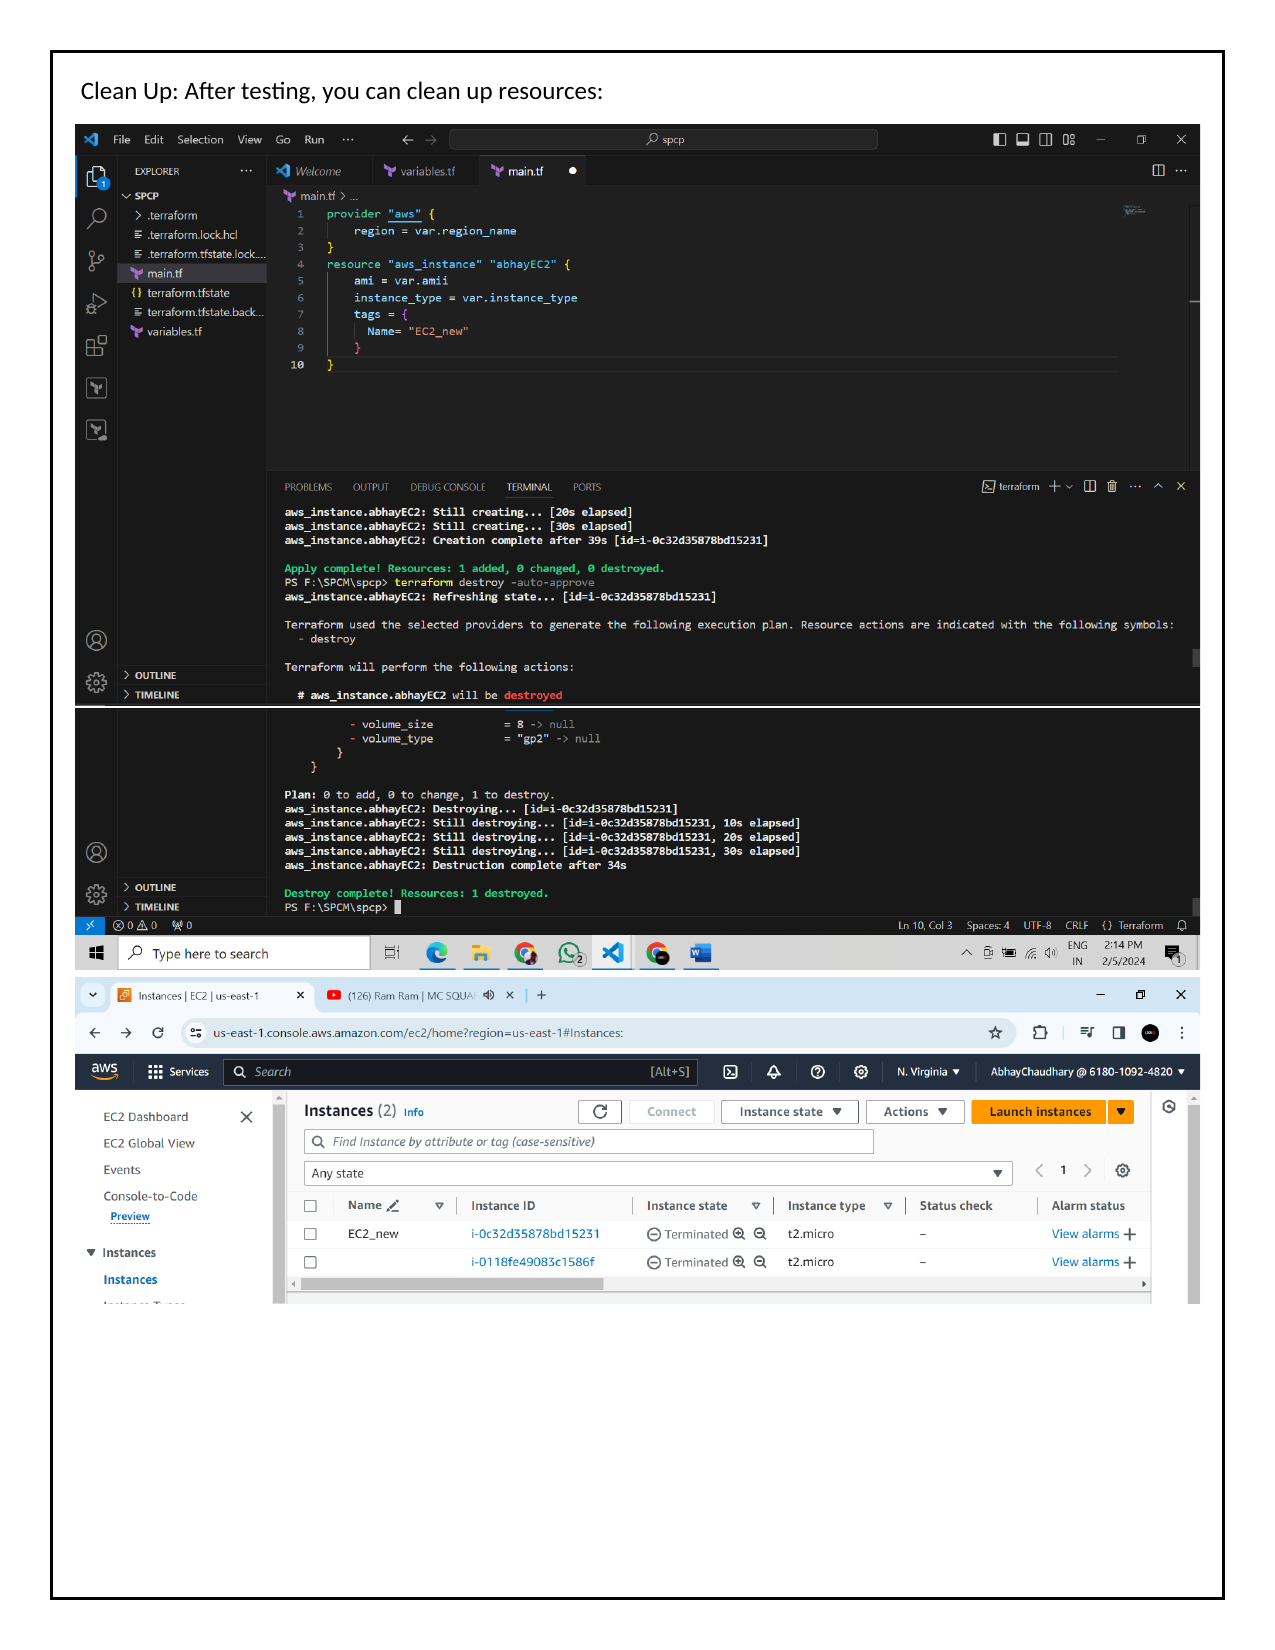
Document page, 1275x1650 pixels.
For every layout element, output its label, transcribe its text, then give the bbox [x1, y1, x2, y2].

picture [75, 124, 1200, 706]
picture [75, 708, 1200, 970]
text Clean Up: After testing, you can clean up resources: [75, 75, 1200, 106]
picture [75, 977, 1200, 1304]
